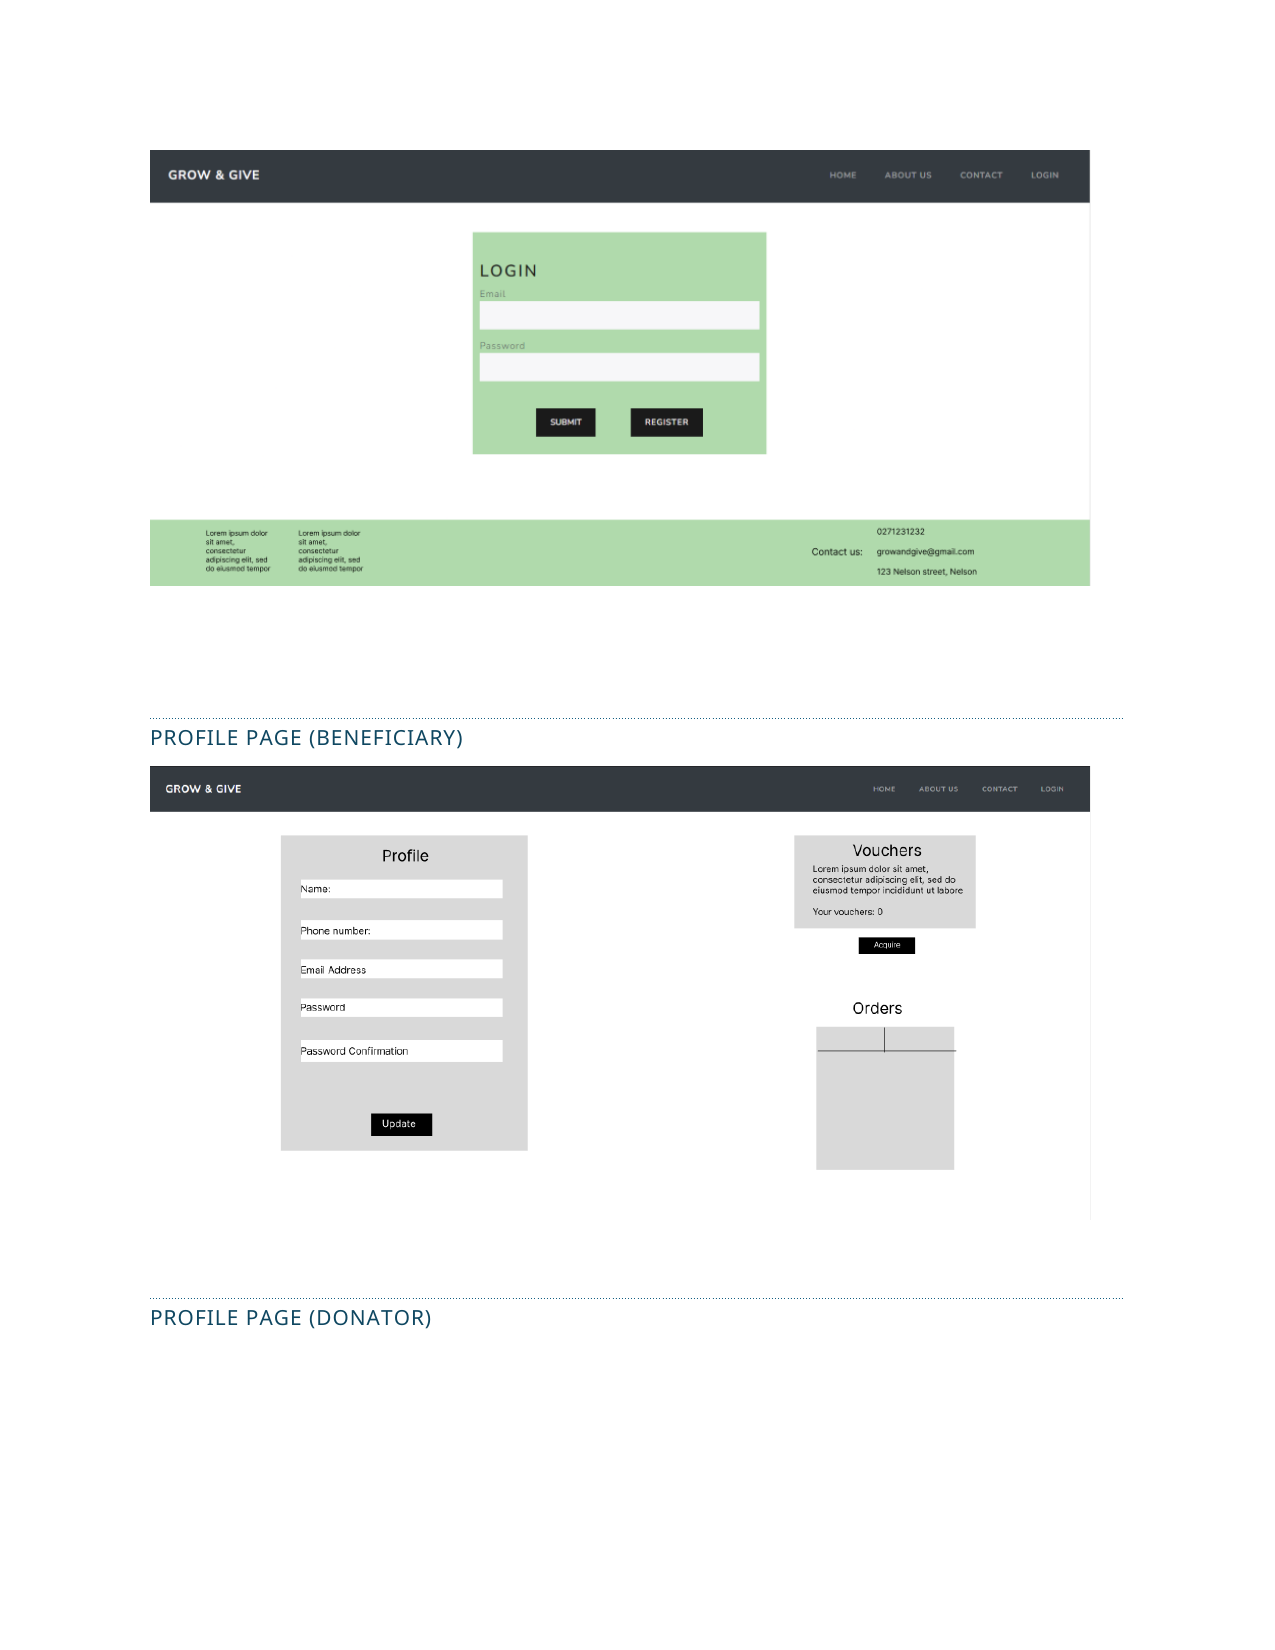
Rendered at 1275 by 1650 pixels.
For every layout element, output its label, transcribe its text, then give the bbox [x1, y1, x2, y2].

subtitle Profile Page (Beneficiary) [150, 717, 1125, 752]
picture [150, 766, 1091, 1220]
picture [150, 150, 1091, 586]
subtitle Profile Page (Donator) [150, 1298, 1125, 1332]
